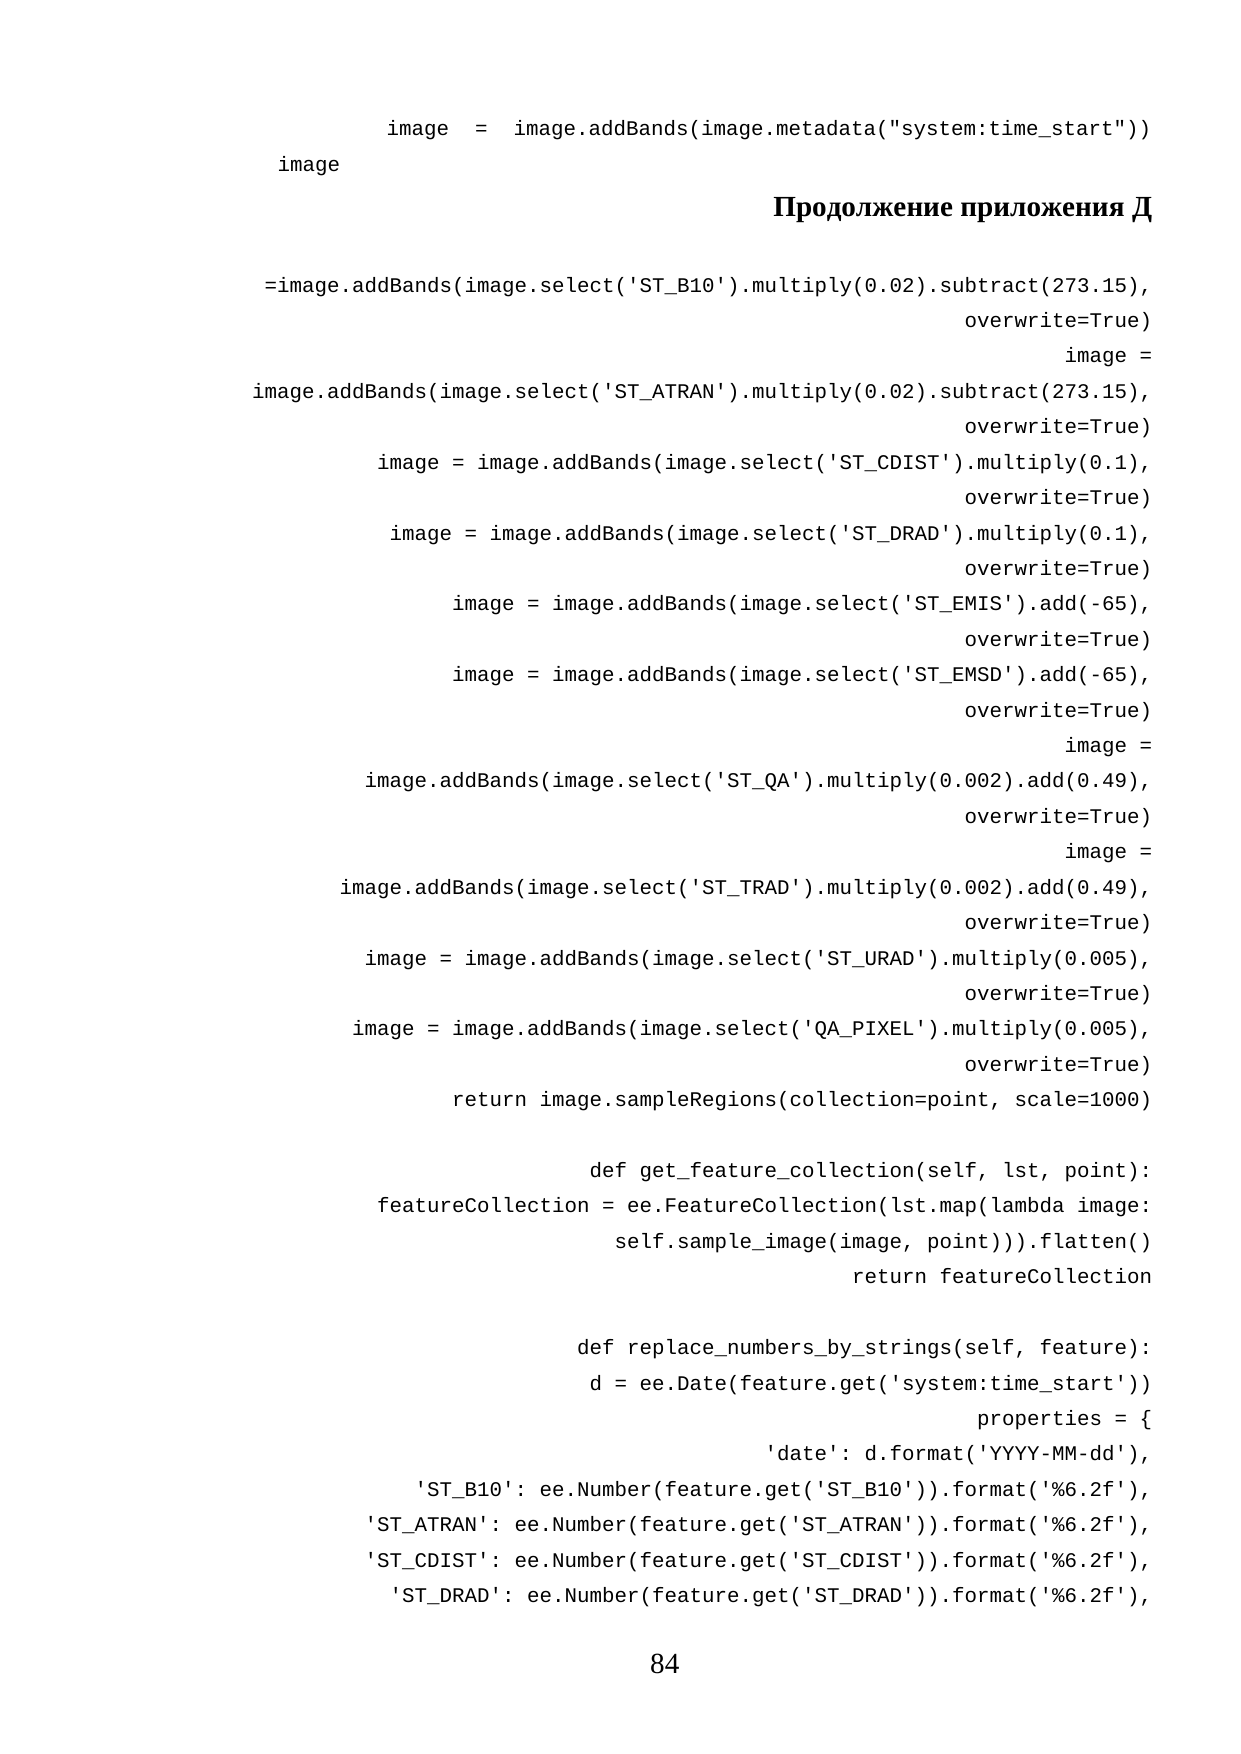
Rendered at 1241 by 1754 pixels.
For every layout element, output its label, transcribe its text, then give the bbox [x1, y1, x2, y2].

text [177, 239, 1152, 1609]
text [177, 118, 1152, 177]
text Продолжение приложения Д [177, 189, 1152, 222]
